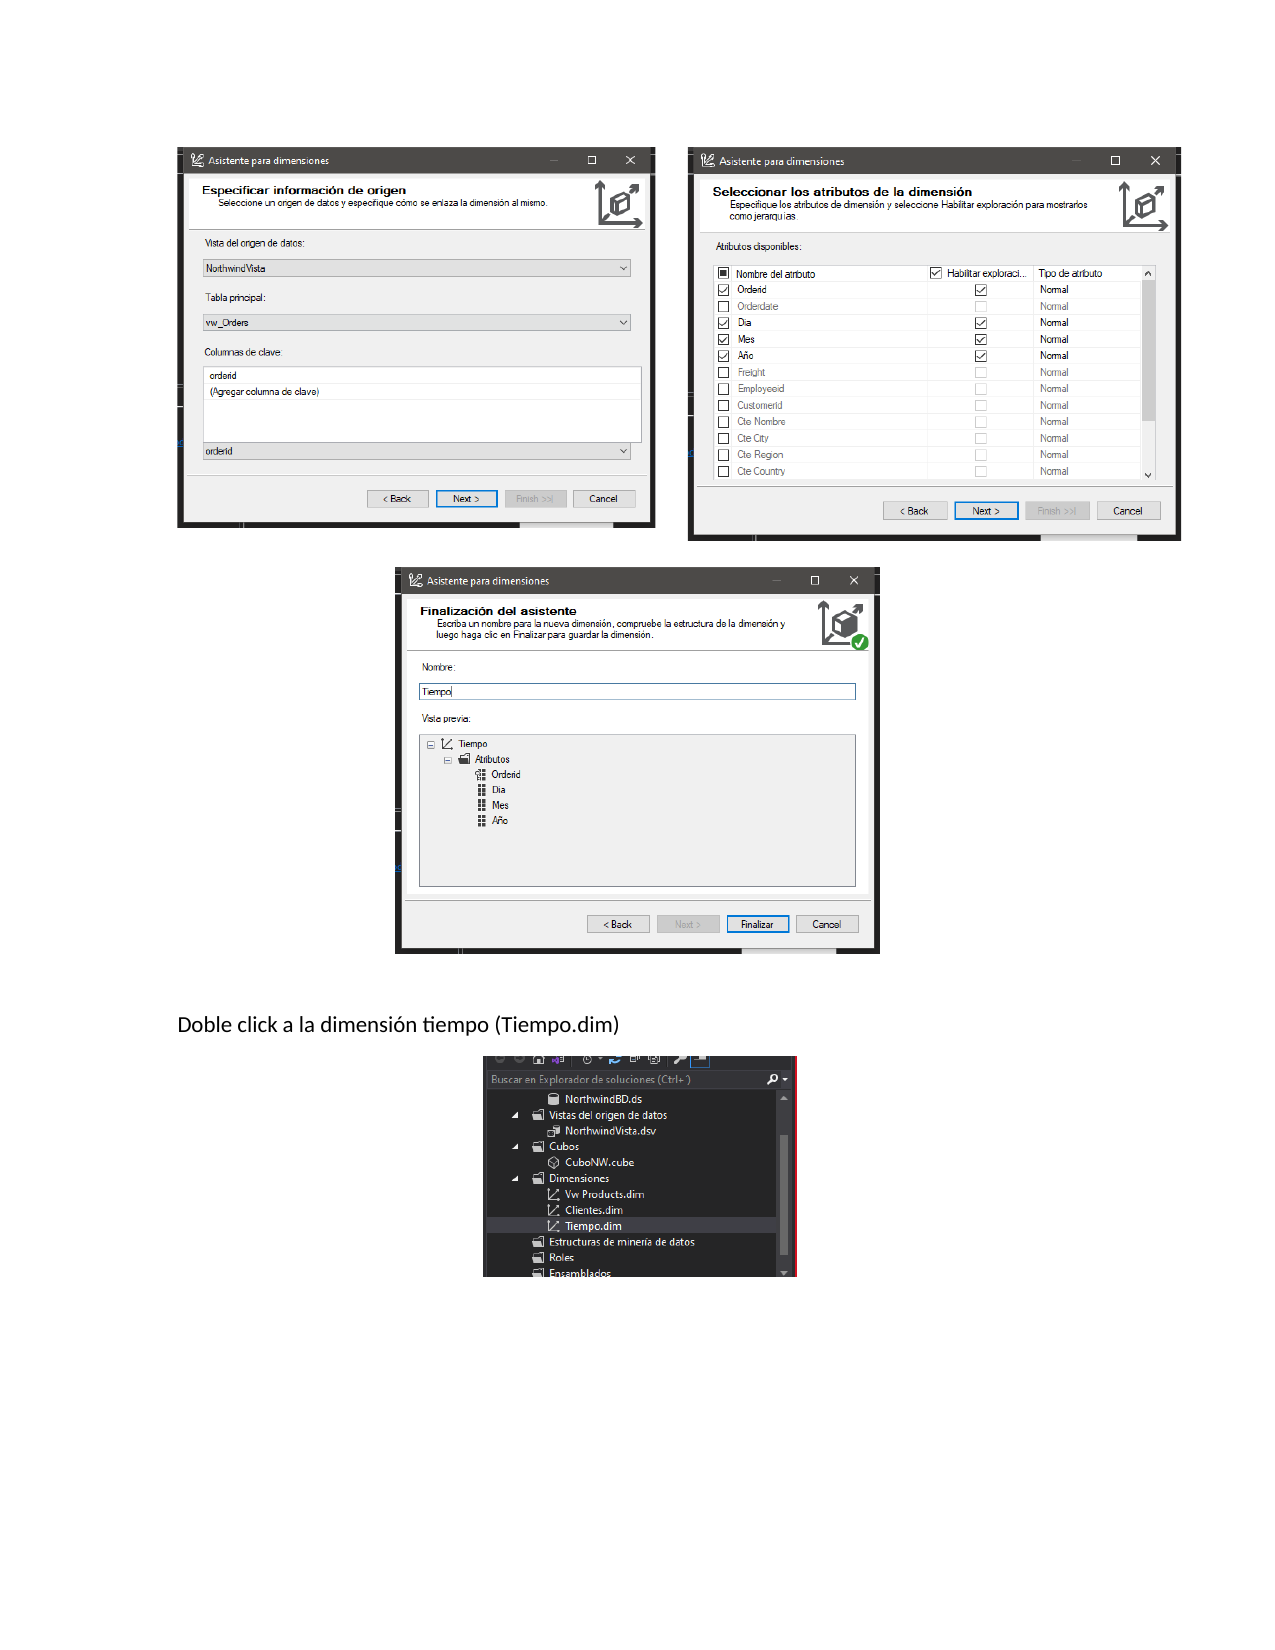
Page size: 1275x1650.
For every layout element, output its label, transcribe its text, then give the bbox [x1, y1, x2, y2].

text Doble click a la dimensión tiempo (Tiempo.dim) [177, 1010, 1098, 1038]
picture [687, 147, 1182, 541]
picture [395, 567, 880, 954]
picture [177, 147, 656, 528]
picture [483, 1056, 797, 1277]
